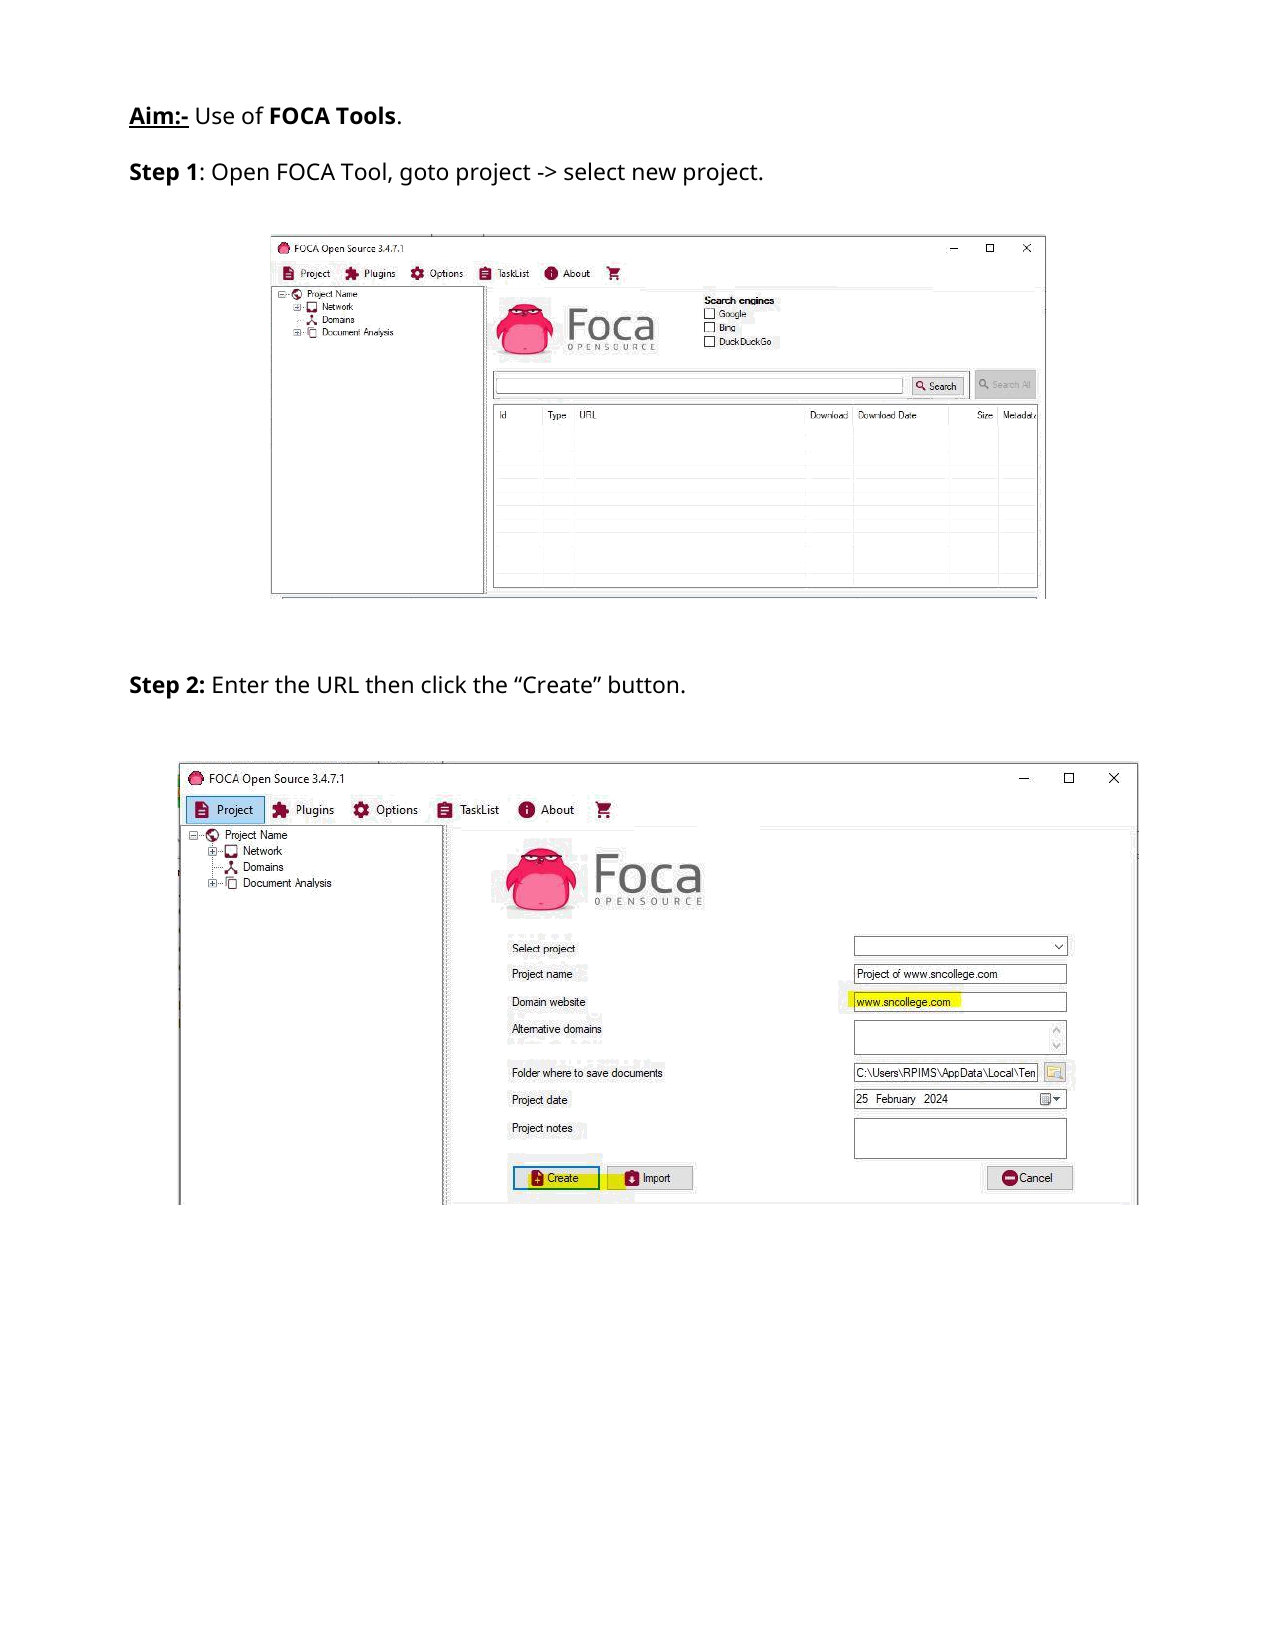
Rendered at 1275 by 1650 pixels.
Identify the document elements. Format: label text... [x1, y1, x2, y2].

picture [270, 213, 1047, 599]
text Step 1: Open FOCA Tool, goto project -> select new project. [129, 156, 1187, 188]
text Step 2: Enter the URL then click the “Create” button. [129, 669, 1187, 700]
picture [138, 742, 1178, 1222]
text Aim:- Use of FOCA Tools. [129, 100, 1187, 131]
